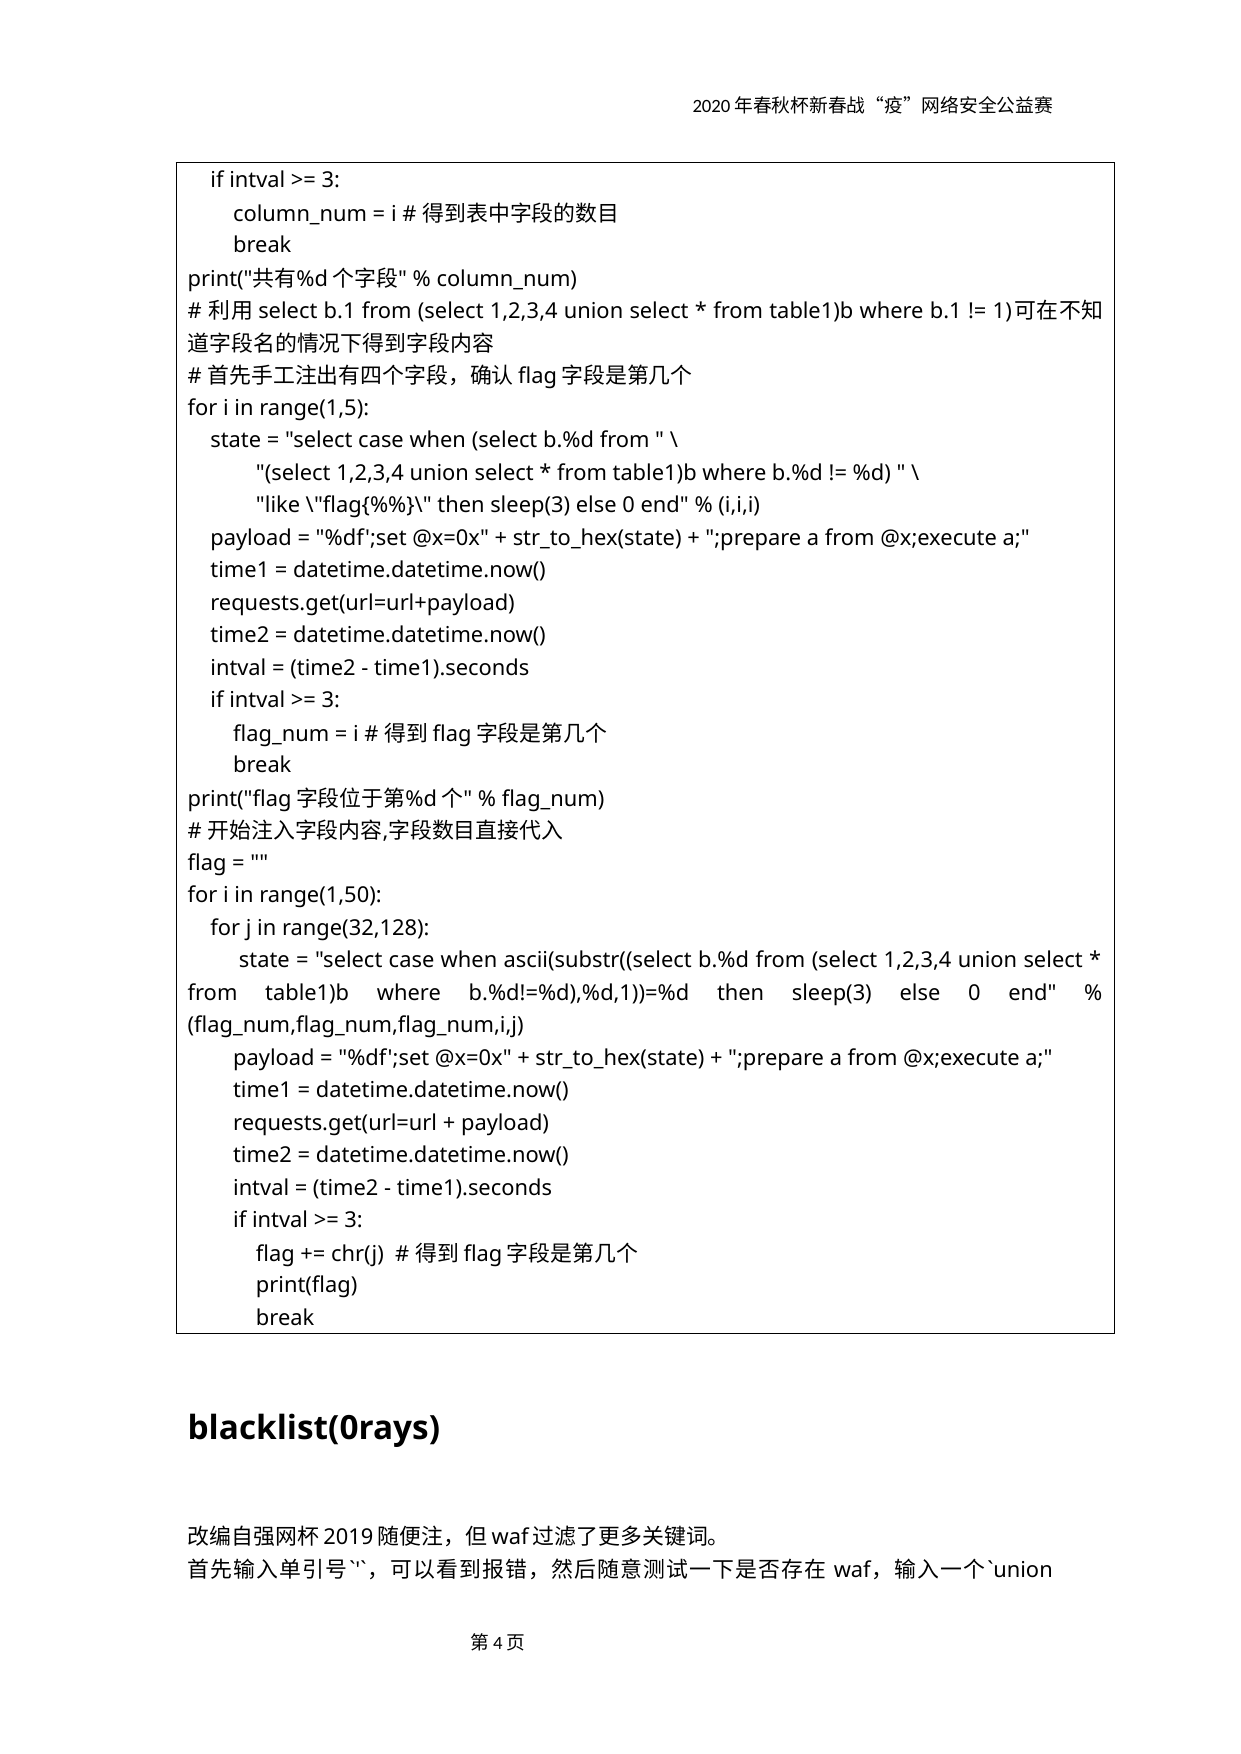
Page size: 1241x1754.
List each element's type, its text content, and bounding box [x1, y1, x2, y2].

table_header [177, 163, 1114, 1333]
subtitle blacklist(0rays) [187, 1394, 1053, 1459]
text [187, 1551, 1053, 1584]
text 改编自强网杯2019随便注，但waf过滤了更多关键词。 [187, 1519, 1053, 1551]
